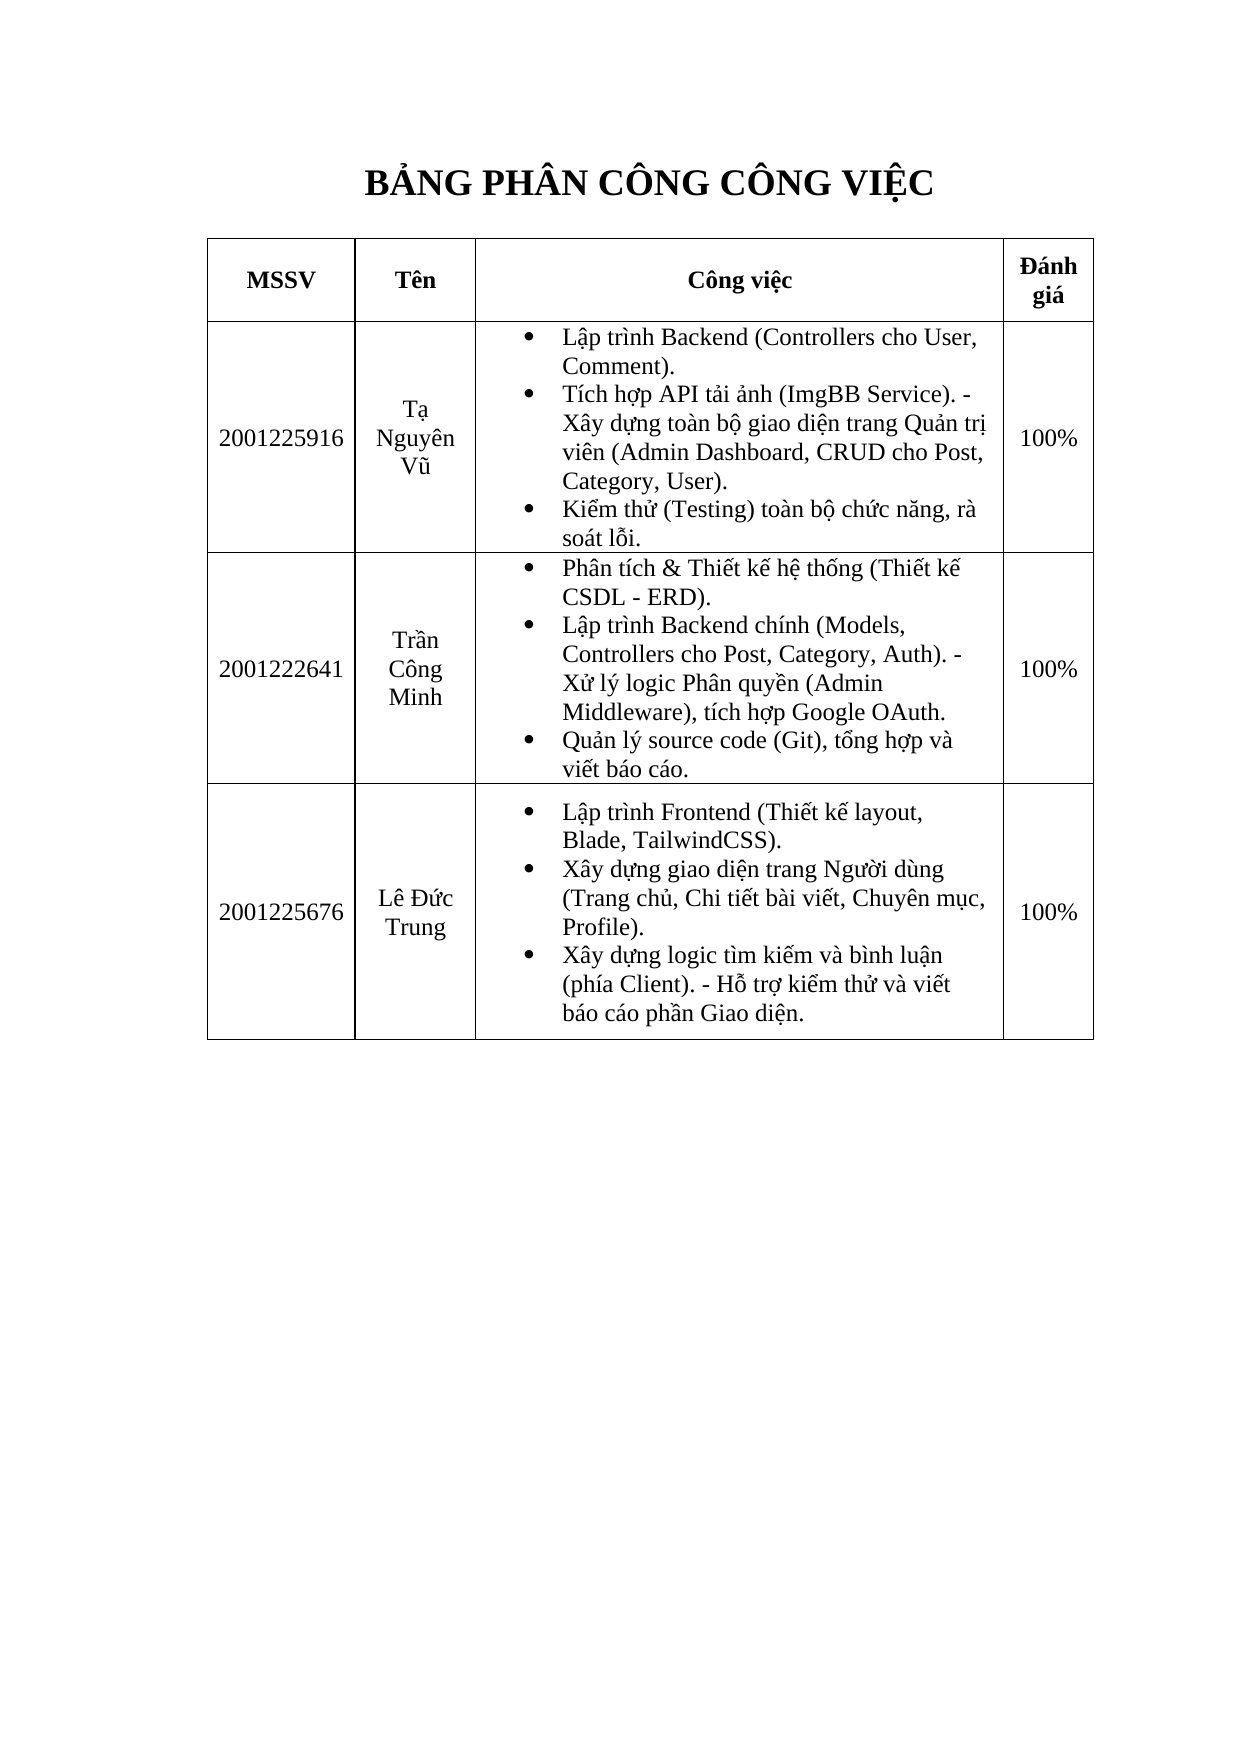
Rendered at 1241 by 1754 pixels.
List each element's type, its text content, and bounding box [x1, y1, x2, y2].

table_cell Lê Đức Trung [356, 784, 475, 1039]
table_cell Trần Công Minh [356, 553, 475, 783]
table_cell 100% [1004, 784, 1093, 1039]
table_header Công việc [476, 239, 1003, 321]
table_cell Tạ Nguyên Vũ [356, 322, 475, 552]
table_cell 2001225916 [208, 322, 354, 552]
table_header Đánh giá [1004, 239, 1093, 321]
table_cell Phân tích & Thiết kế hệ thống (Thiết kế CSDL - ERD). Lập trình Backend chính (Models, Controllers cho Post, Category, Auth). - Xử lý logic Phân quyền (Admin Middleware), tích hợp Google OAuth. Quản lý source code (Git), tổng hợp và viết báo cáo. [476, 553, 1003, 783]
table_cell 100% [1004, 553, 1093, 783]
table_cell Lập trình Frontend (Thiết kế layout, Blade, TailwindCSS). Xây dựng giao diện trang Người dùng (Trang chủ, Chi tiết bài viết, Chuyên mục, Profile). Xây dựng logic tìm kiếm và bình luận (phía Client). - Hỗ trợ kiểm thử và viết báo cáo phần Giao diện. [476, 784, 1003, 1039]
table_cell 2001222641 [208, 553, 354, 783]
text BẢNG PHÂN CÔNG CÔNG VIỆC [207, 160, 1092, 203]
table_cell 100% [1004, 322, 1093, 552]
table_header MSSV [208, 239, 354, 321]
table_cell 2001225676 [208, 784, 354, 1039]
table_cell Lập trình Backend (Controllers cho User, Comment). Tích hợp API tải ảnh (ImgBB Service). - Xây dựng toàn bộ giao diện trang Quản trị viên (Admin Dashboard, CRUD cho Post, Category, User). Kiểm thử (Testing) toàn bộ chức năng, rà soát lỗi. [476, 322, 1003, 552]
table_header Tên [356, 239, 475, 321]
